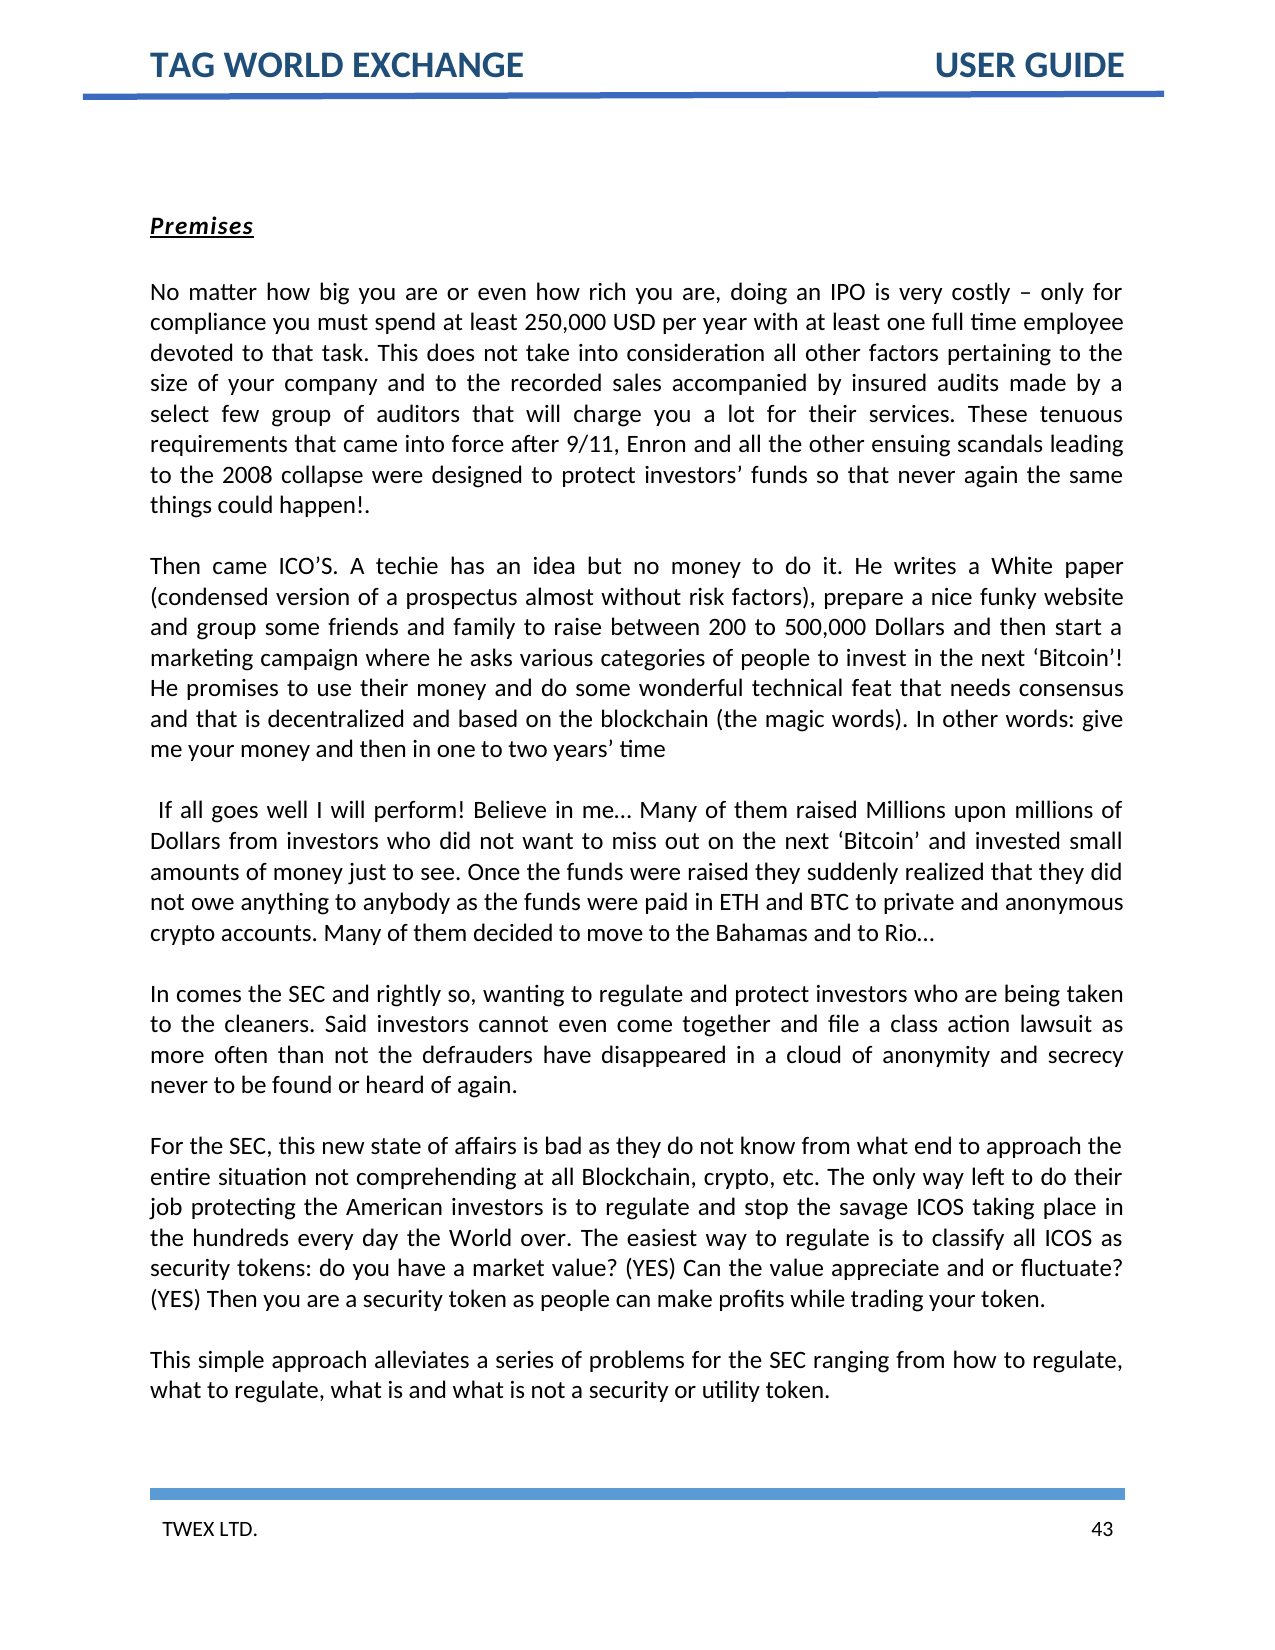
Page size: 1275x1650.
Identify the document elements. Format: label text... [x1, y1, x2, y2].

list For the SEC, this new state of affairs is bad as they do not know from what end to approach the entire situation not comprehending at all Blockchain, crypto, etc. The only way left to do their job protecting the American investors is to regulate and stop the savage ICOS taking place in the hundreds every day the World over. The easiest way to regulate is to classify all ICOS as security tokens: do you have a market value? (YES) Can the value appreciate and or fluctuate? (YES) Then you are a security token as people can make profits while trading your token. [150, 1130, 1125, 1313]
list No matter how big you are or even how rich you are, doing an IPO is very costly – only for compliance you must spend at least 250,000 USD per year with at least one full time employee devoted to that task. This does not take into consideration all other factors pertaining to the size of your company and to the recorded sales accompanied by insured audits made by a select few group of auditors that will charge you a lot for their services. These tenuous requirements that came into force after 9/11, Enron and all the other ensuing scandals leading to the 2008 collapse were designed to protect investors’ funds so that never again the same things could happen!. [150, 276, 1125, 520]
subtitle Premises [150, 210, 1125, 241]
list In comes the SEC and rightly so, wanting to regulate and protect investors who are being taken to the cleaners. Said investors cannot even come together and file a class action lawsuit as more often than not the defrauders have disappeared in a cloud of anonymity and secrecy never to be found or heard of again. [150, 978, 1125, 1100]
list This simple approach alleviates a series of problems for the SEC ranging from how to regulate, what to regulate, what is and what is not a security or utility token. [150, 1344, 1125, 1405]
list Then came ICO’S. A techie has an idea but no money to do it. He writes a White paper (condensed version of a prospectus almost without risk factors), prepare a nice funky website and group some friends and family to raise between 200 to 500,000 Dollars and then start a marketing campaign where he asks various categories of people to invest in the next ‘Bitcoin’! He promises to use their money and do some wonderful technical feat that needs consensus and that is decentralized and based on the blockchain (the magic words). In other words: give me your money and then in one to two years’ time [150, 550, 1125, 764]
list If all goes well I will perform! Believe in me… Many of them raised Millions upon millions of Dollars from investors who did not want to miss out on the next ‘Bitcoin’ and invested small amounts of money just to see. Once the funds were raised they suddenly realized that they did not owe anything to anybody as the funds were paid in ETH and BTC to private and anonymous crypto accounts. Many of them decided to move to the Bahamas and to Rio… [150, 794, 1125, 947]
